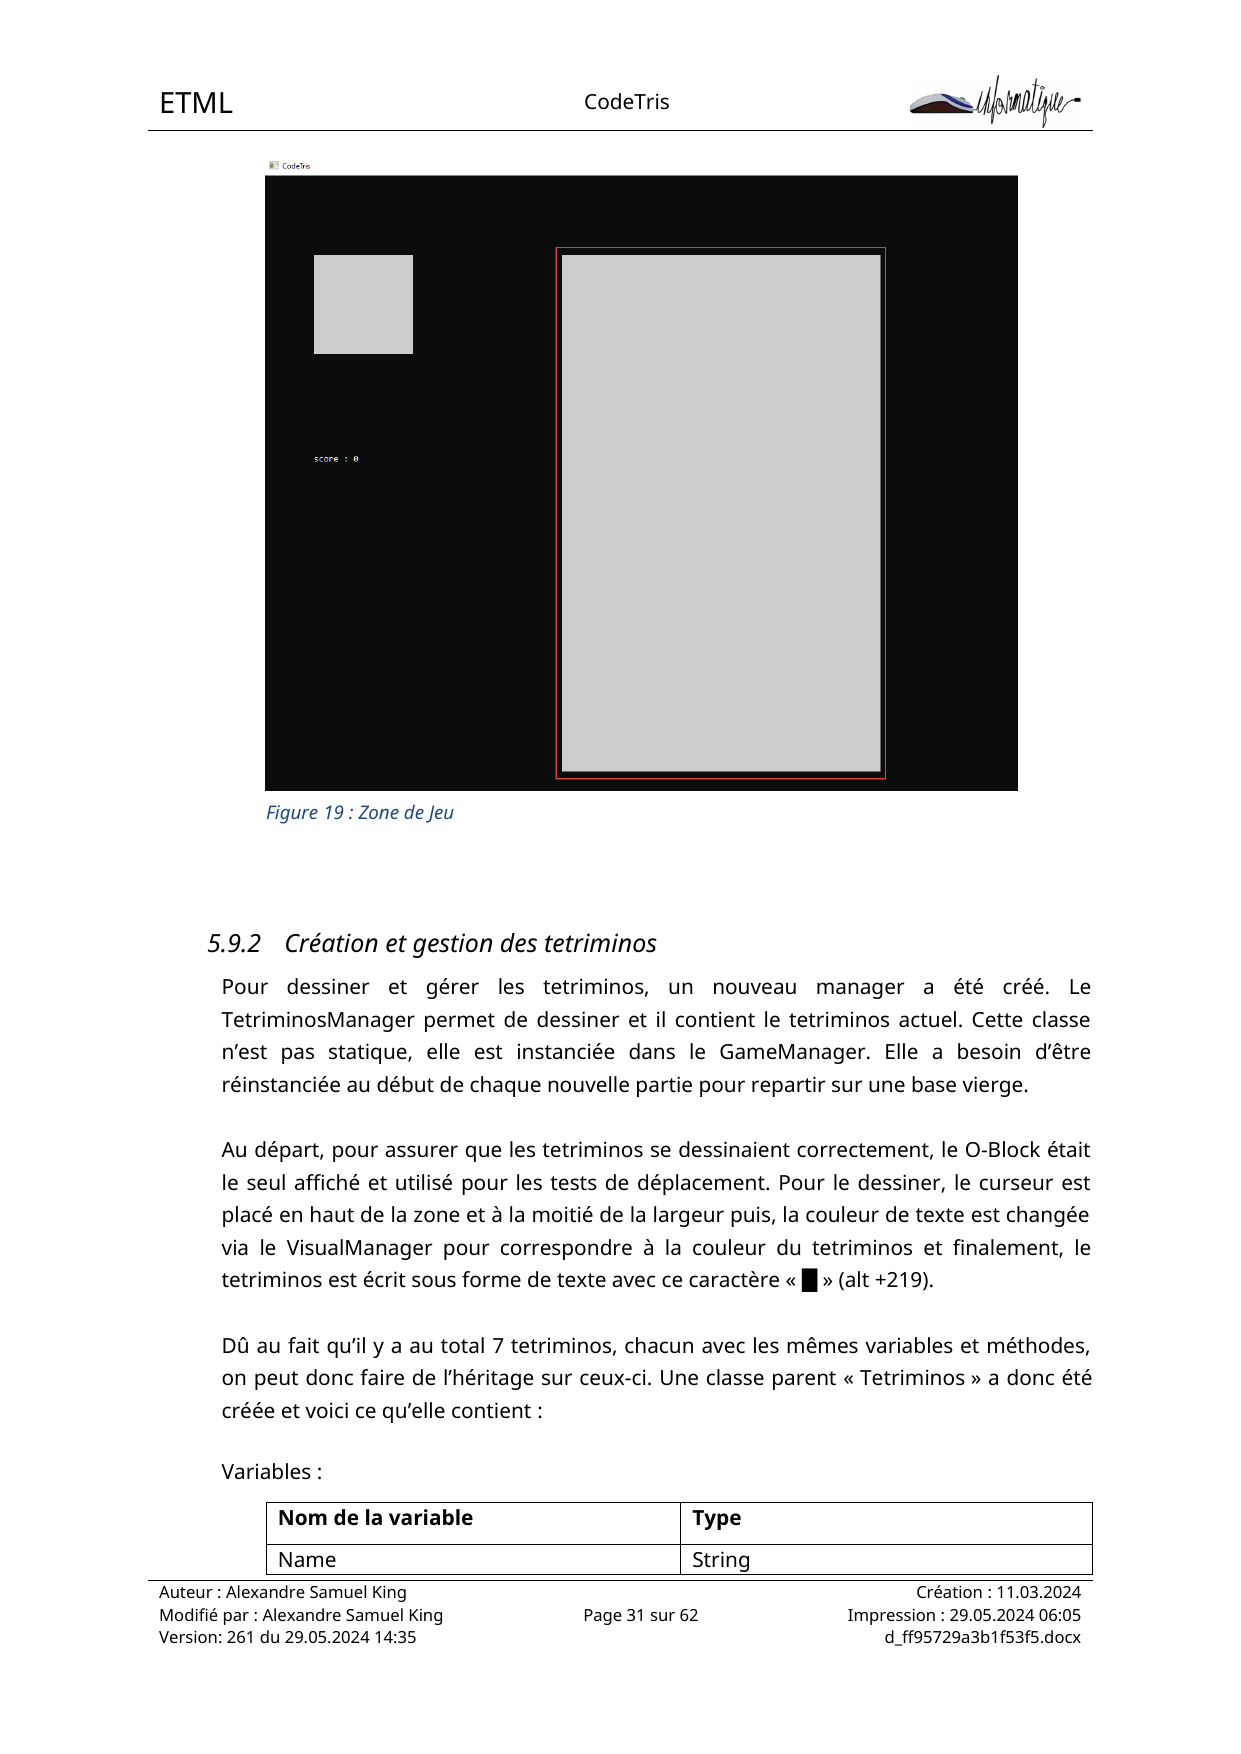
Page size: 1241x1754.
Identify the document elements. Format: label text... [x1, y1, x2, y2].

text Dû au fait qu’il y a au total 7 tetriminos, chacun avec les mêmes variables et méthodes, on peut donc faire de l’héritage sur ceux-ci. Une classe parent « Tetriminos » a donc été créée et voici ce qu’elle contient : [221, 1331, 1092, 1424]
text Pour dessiner et gérer les tetriminos, un nouveau manager a été créé. Le TetriminosManager permet de dessiner et il contient le tetriminos actuel. Cette classe n’est pas statique, elle est instanciée dans le GameManager. Elle a besoin d’être réinstanciée au début de chaque nouvelle partie pour repartir sur une base vierge. [221, 972, 1092, 1098]
table_header Nom de la variable [267, 1503, 680, 1544]
table_cell Name [267, 1545, 680, 1573]
picture [265, 159, 1018, 791]
text Au départ, pour assurer que les tetriminos se dessinaient correctement, le O-Block était le seul affiché et utilisé pour les tests de déplacement. Pour le dessiner, le curseur est placé en haut de la zone et à la moitié de la largeur puis, la couleur de texte est changée via le VisualManager pour correspondre à la couleur du tetriminos et finalement, le tetriminos est écrit sous forme de texte avec ce caractère « █ » (alt +219). [221, 1135, 1092, 1294]
subtitle Création et gestion des tetriminos [207, 926, 1092, 959]
picture [909, 75, 1082, 128]
table_cell String [681, 1545, 1092, 1573]
text Variables : [221, 1457, 1092, 1485]
table_header Type [681, 1503, 1092, 1544]
